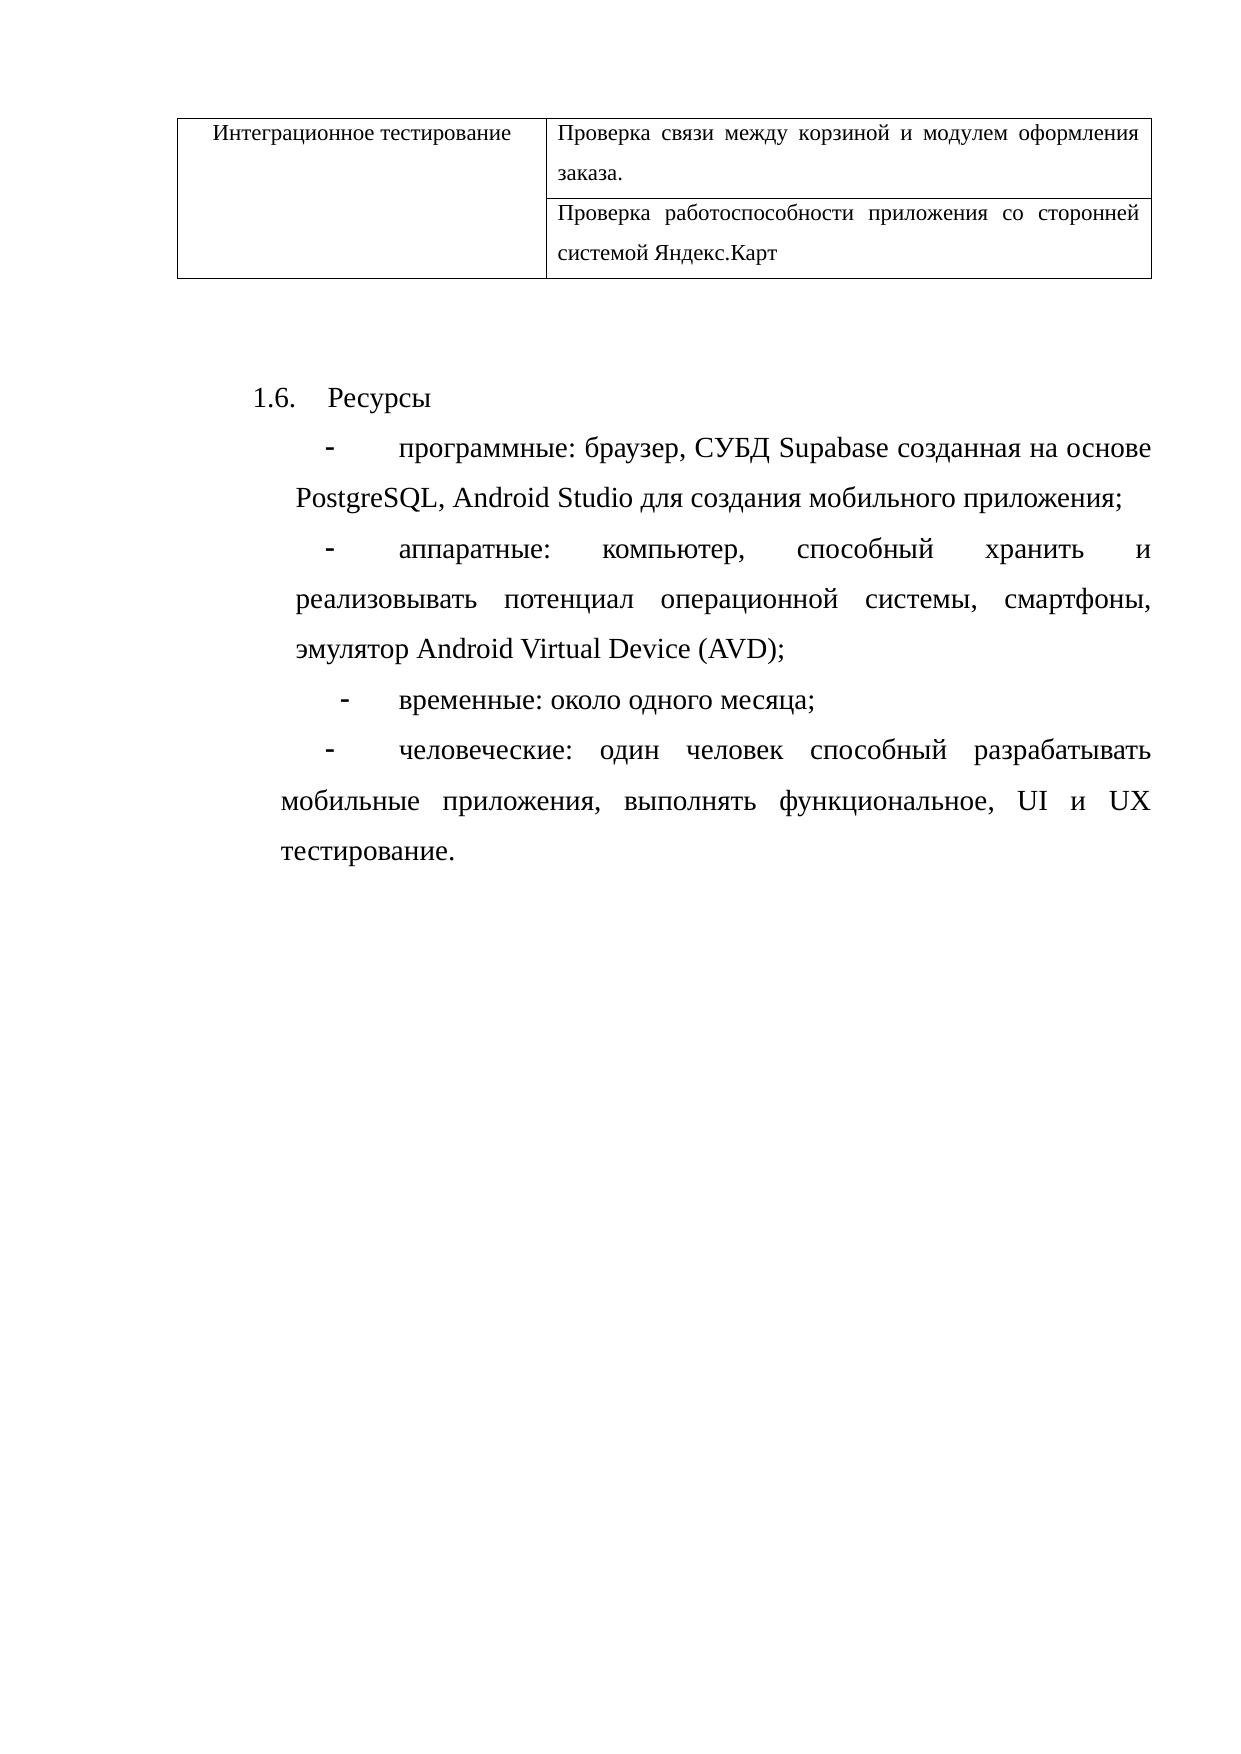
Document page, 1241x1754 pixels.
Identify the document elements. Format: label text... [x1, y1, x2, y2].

list временные: около одного месяца; [295, 682, 1152, 716]
list человеческие: один человек способный разрабатывать мобильные приложения, выполнять функциональное, UI и UX тестирование. [281, 732, 1152, 867]
list аппаратные: компьютер, способный хранить и реализовывать потенциал операционной системы, смартфоны, эмулятор Android Virtual Device (AVD); [295, 531, 1152, 665]
list Ресурсы [252, 380, 1152, 413]
table_cell Проверка связи между корзиной и модулем оформления заказа. [547, 119, 1151, 198]
table_cell Проверка работоспособности приложения со сторонней системой Яндекс.Карт [547, 199, 1151, 278]
list программные: браузер, СУБД Supabase созданная на основе PostgreSQL, Android Studio для создания мобильного приложения; [295, 430, 1152, 514]
table_cell Интеграционное тестирование [178, 119, 546, 278]
